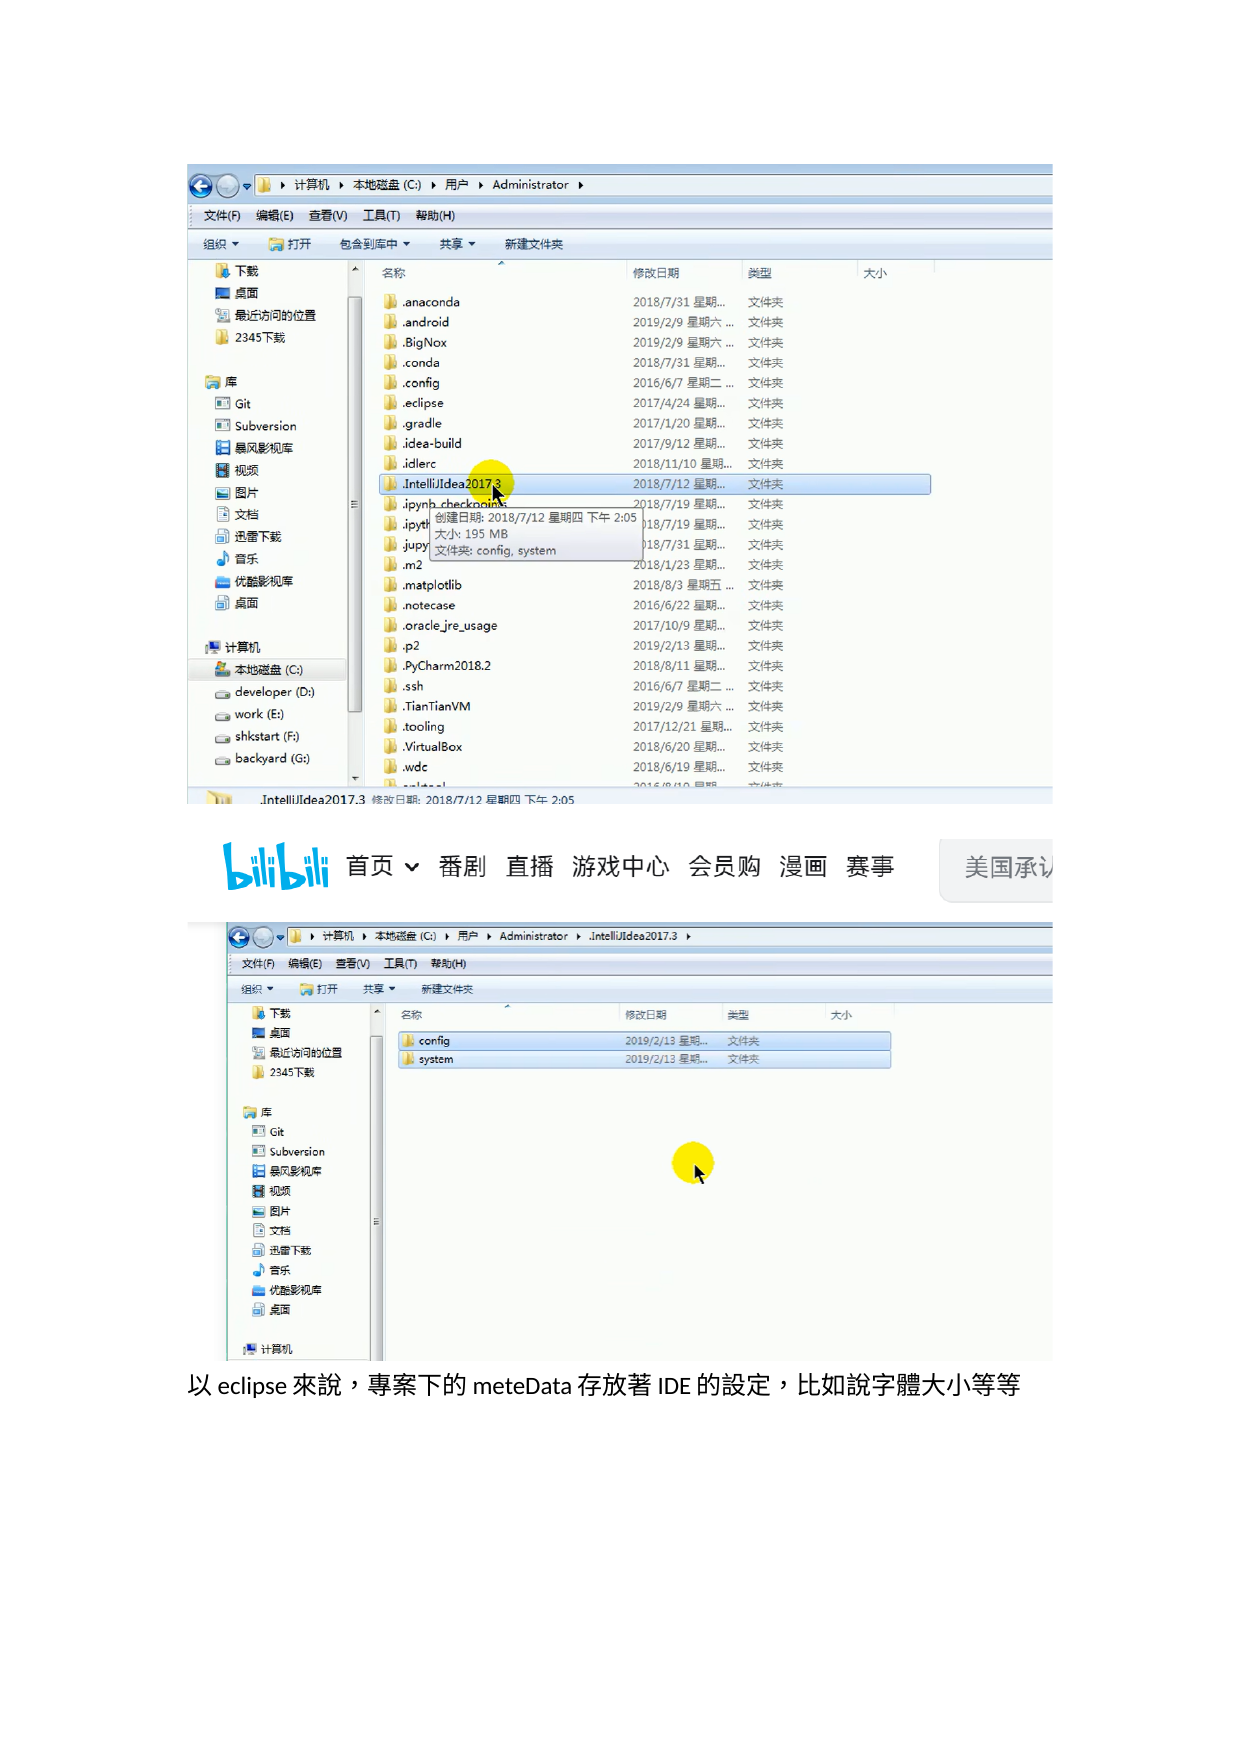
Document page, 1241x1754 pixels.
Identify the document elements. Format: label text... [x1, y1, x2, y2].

picture [187, 164, 1053, 804]
picture [187, 839, 1053, 1361]
text 以eclipse來說，專案下的meteData存放著IDE的設定，比如說字體大小等等類似於IDEA的config，IDEA只有一個統一設定檔就是了system儲存緩存文件 [187, 1364, 1053, 1402]
